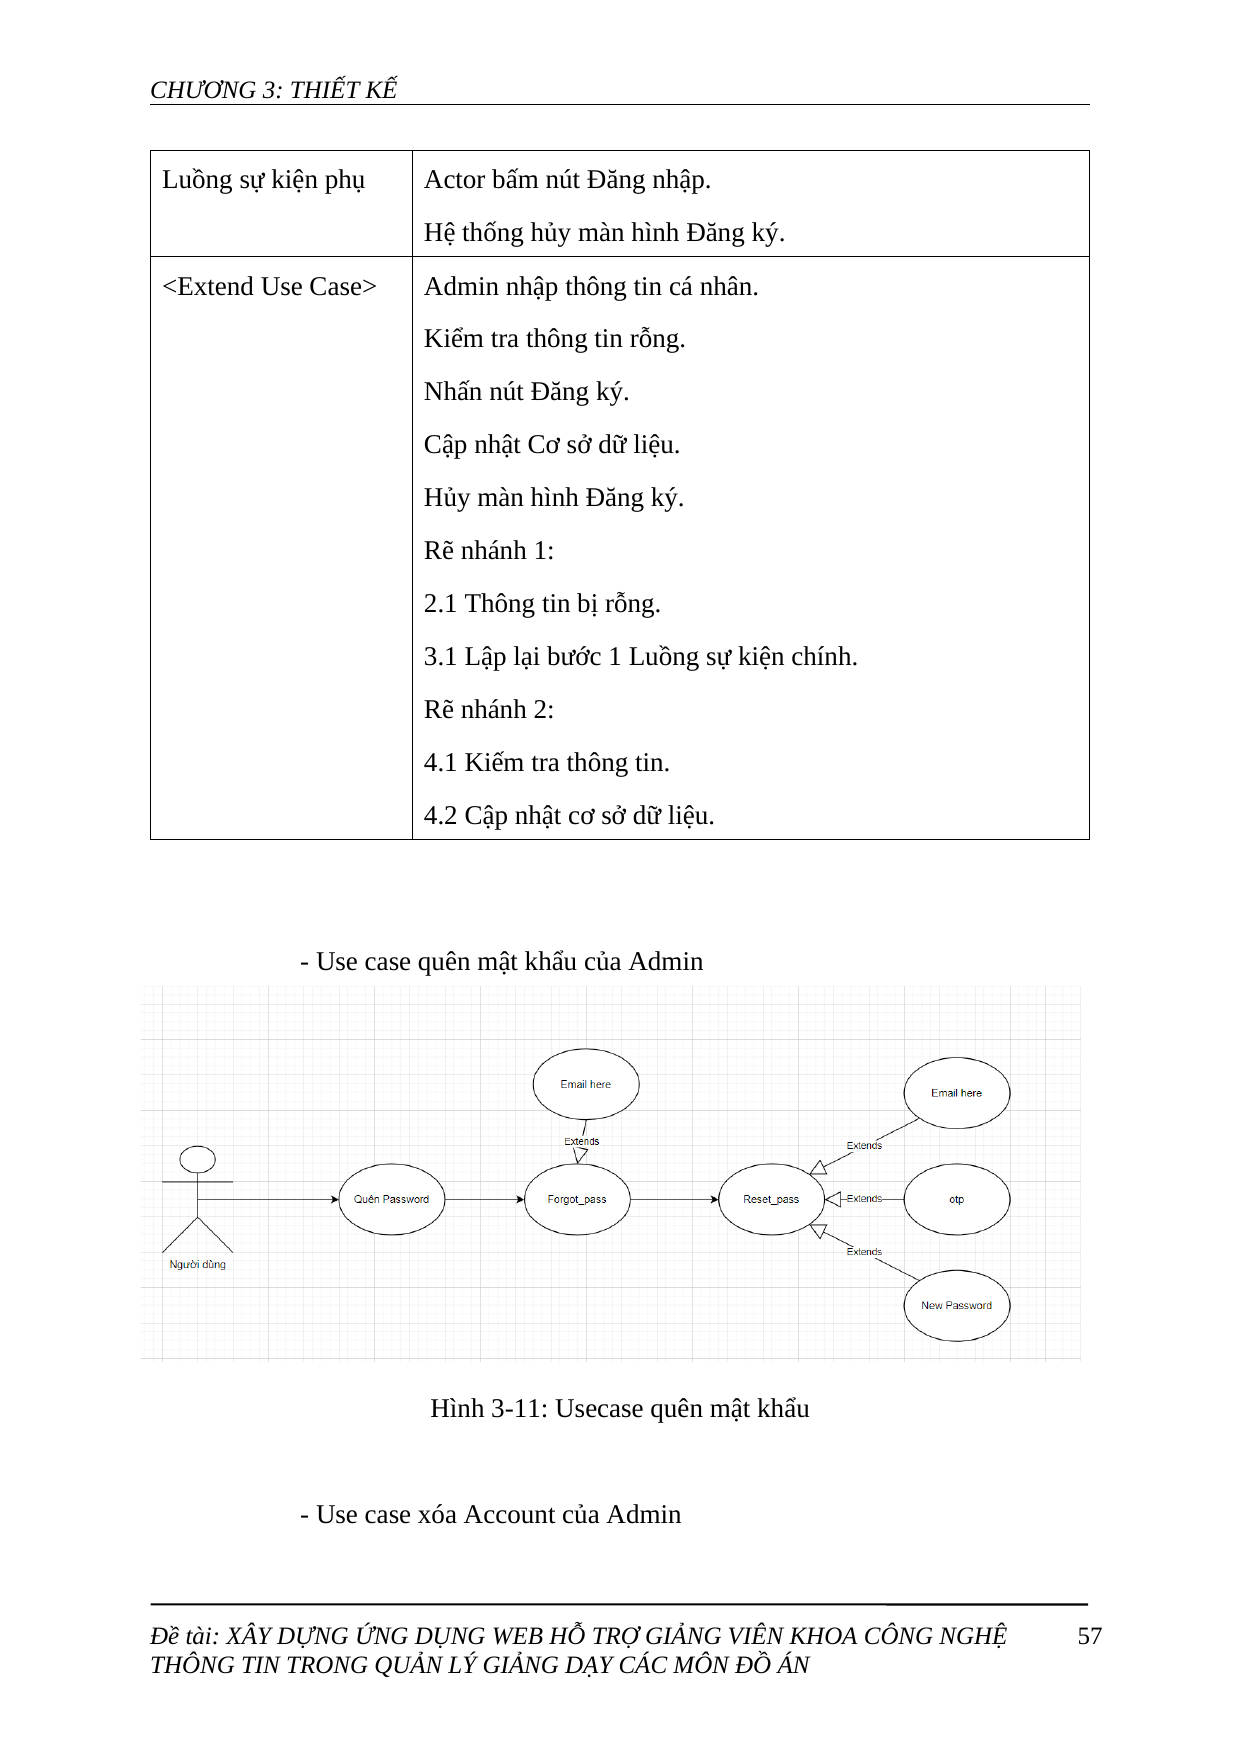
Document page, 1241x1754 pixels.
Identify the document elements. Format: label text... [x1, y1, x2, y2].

text - Use case quên mật khẩu của Admin [141, 946, 1090, 977]
table_cell <Extend Use Case> [151, 257, 412, 838]
table_cell Luồng sự kiện phụ [151, 151, 412, 256]
text Hình 3-11: Usecase quên mật khẩu [150, 1393, 1090, 1424]
picture [140, 986, 1081, 1362]
table_cell Actor bấm nút Đăng nhập. Hệ thống hủy màn hình Đăng ký. [413, 151, 1089, 256]
table_cell Admin nhập thông tin cá nhân. Kiểm tra thông tin rỗng. Nhấn nút Đăng ký. Cập nhật Cơ sở dữ liệu. Hủy màn hình Đăng ký. Rẽ nhánh 1: 2.1 Thông tin bị rỗng. 3.1 Lập lại bước 1 Luồng sự kiện chính. Rẽ nhánh 2: 4.1 Kiếm tra thông tin. 4.2 Cập nhật cơ sở dữ liệu. [413, 257, 1089, 838]
text - Use case xóa Account của Admin [150, 1498, 1090, 1530]
